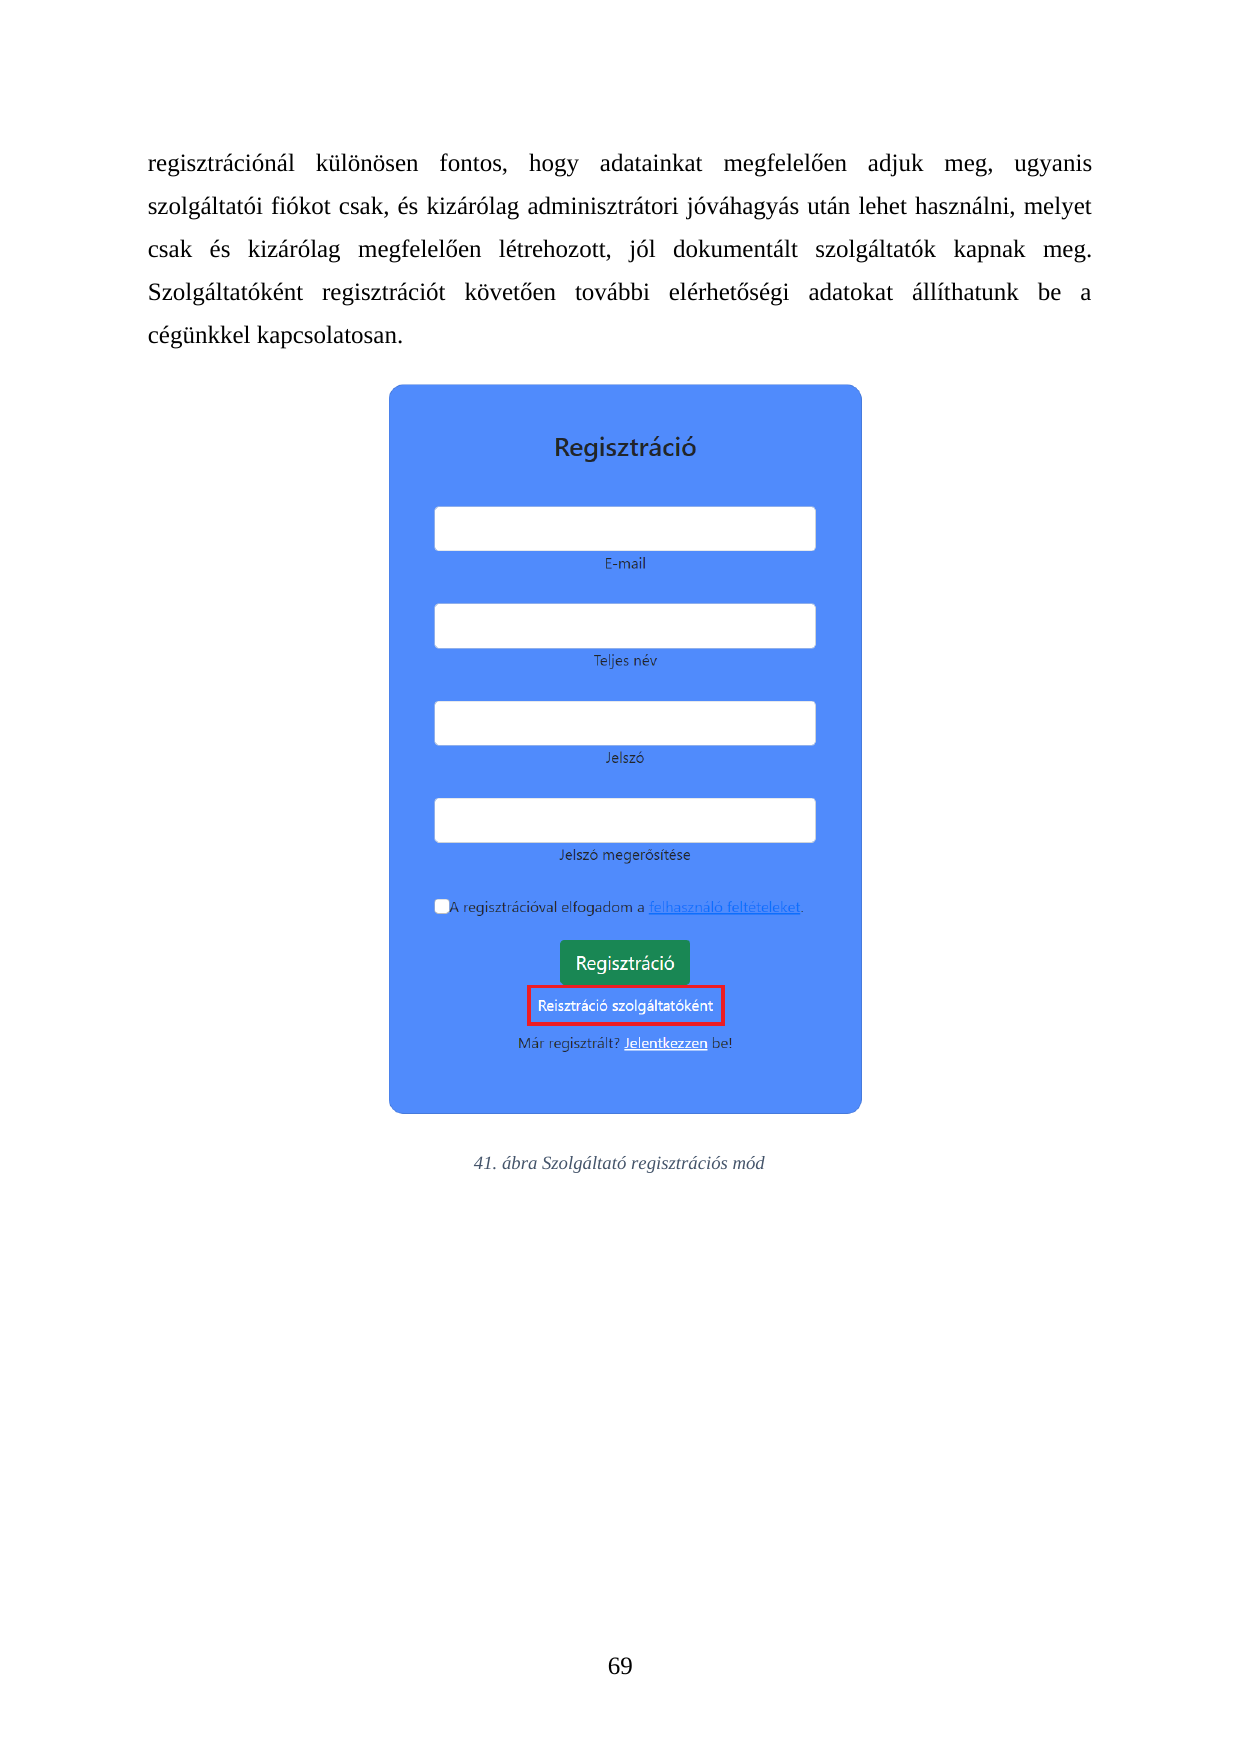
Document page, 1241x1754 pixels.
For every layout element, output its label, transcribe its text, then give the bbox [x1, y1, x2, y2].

picture [372, 380, 868, 1121]
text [148, 148, 1093, 349]
